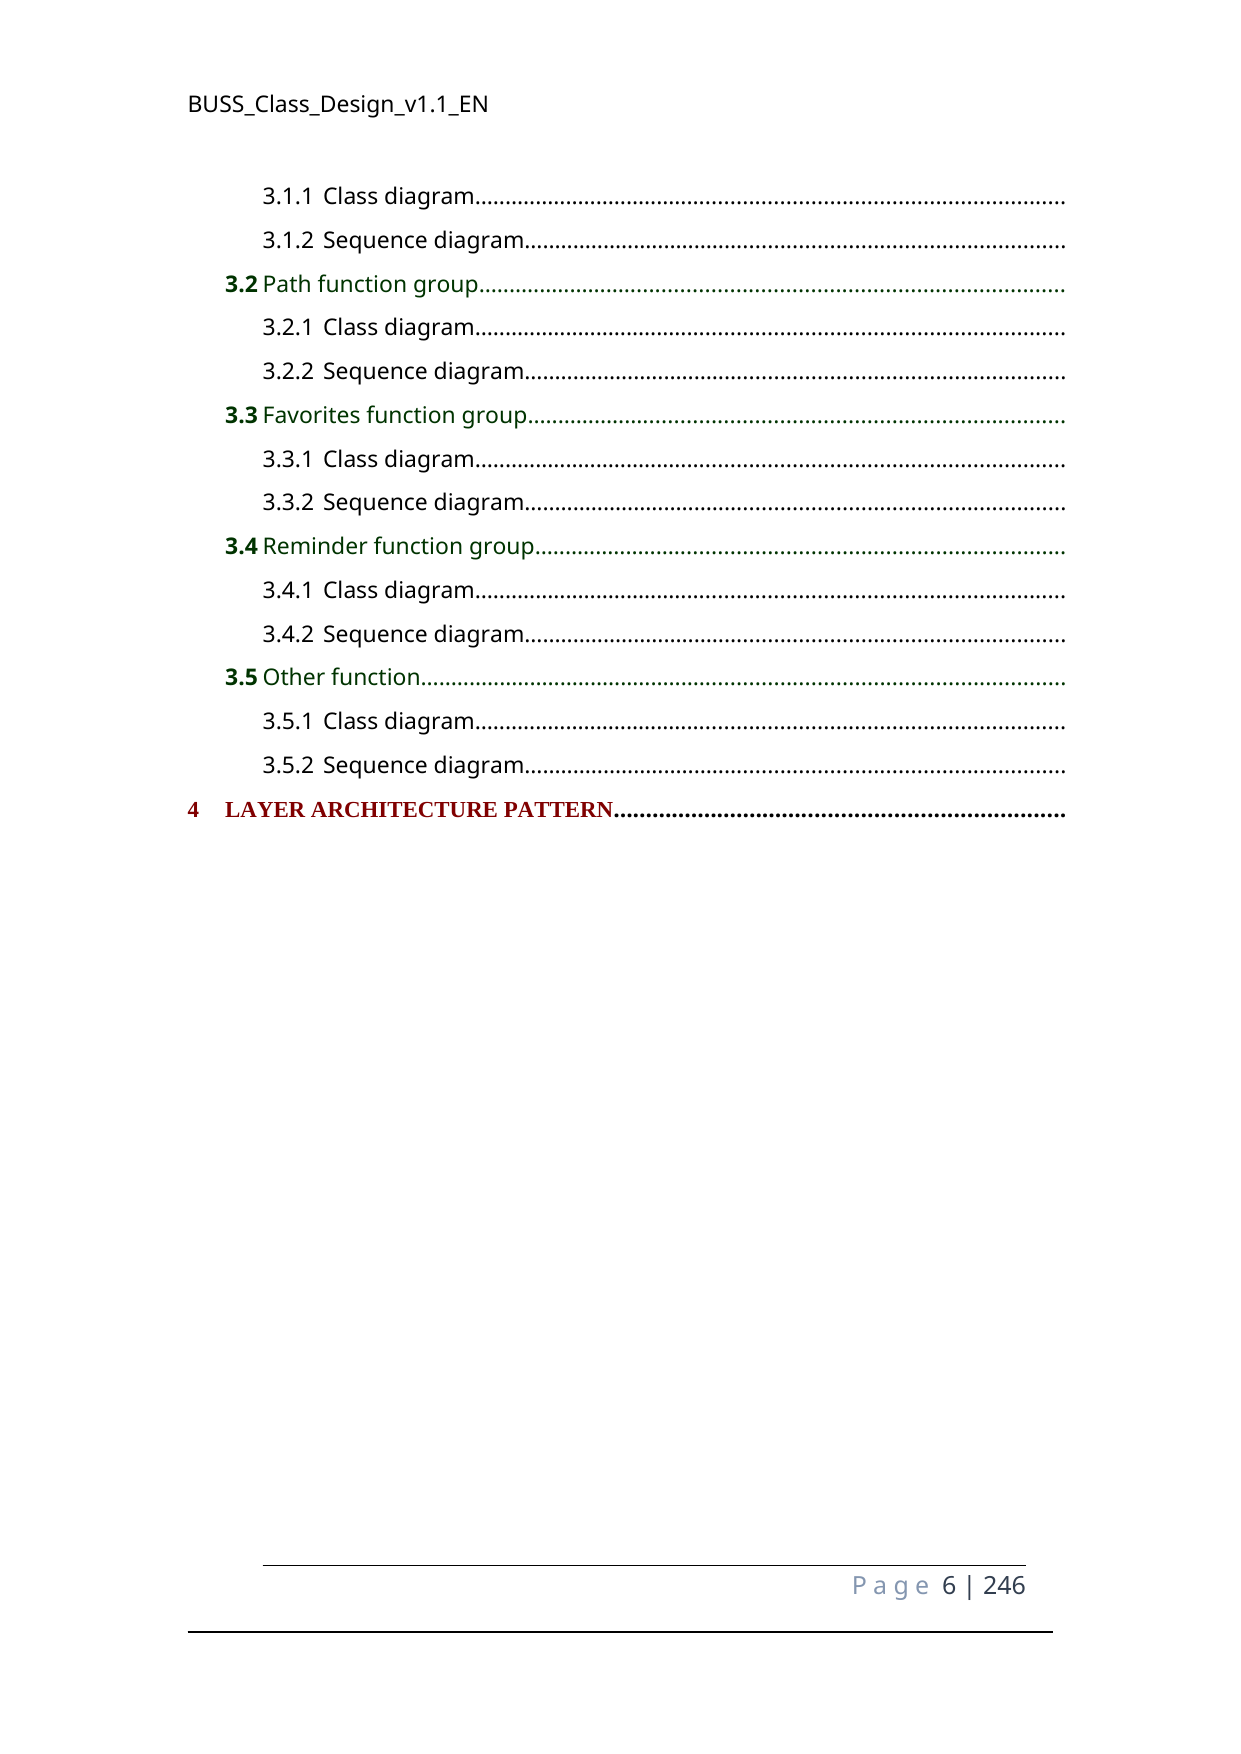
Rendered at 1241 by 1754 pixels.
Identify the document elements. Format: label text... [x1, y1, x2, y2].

text 3.5.2 Sequence diagram 227 [262, 749, 1053, 780]
text 3.2.2 Sequence diagram 212 [262, 355, 1053, 386]
text 3.3 Favorites function group 217 [225, 399, 1053, 430]
text 3.2.1 Class diagram 211 [262, 311, 1053, 342]
text 4 Layer architecture pattern 234 [187, 792, 1053, 824]
text 3.5.1 Class diagram 226 [262, 705, 1053, 736]
text 3.2 Path function group 211 [225, 267, 1053, 299]
text 3.4.2 Sequence diagram 223 [262, 617, 1053, 649]
text 3.5 Other function 226 [225, 661, 1053, 692]
text 3.1.1 Class diagram 206 [262, 180, 1053, 211]
text 3.4.1 Class diagram 222 [262, 574, 1053, 605]
text 3.3.2 Sequence diagram 217 [262, 486, 1053, 517]
text 3.4 Reminder function group 222 [225, 530, 1053, 561]
text 3.3.1 Class diagram 217 [262, 442, 1053, 474]
text 3.1.2 Sequence diagram 206 [262, 224, 1053, 255]
